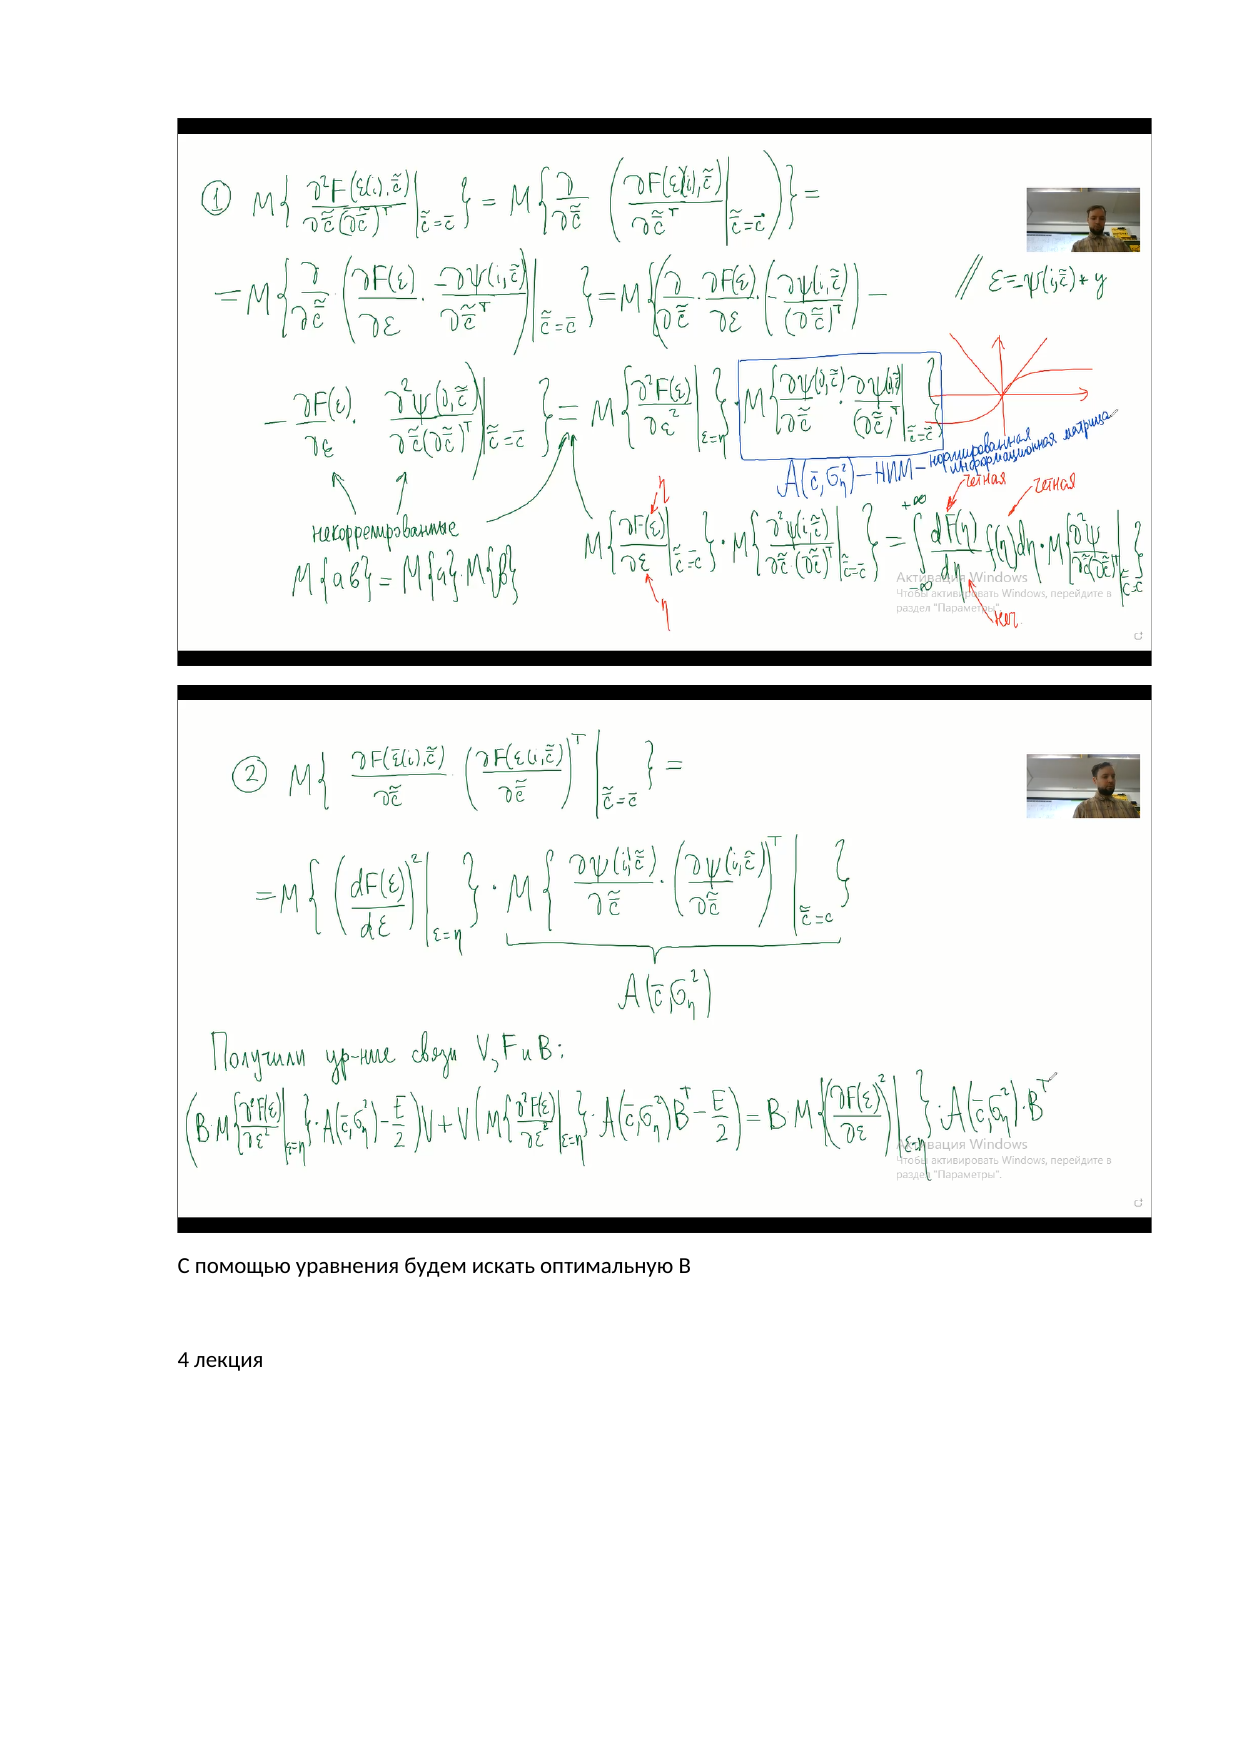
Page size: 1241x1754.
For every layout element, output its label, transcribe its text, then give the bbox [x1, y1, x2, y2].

text 4 лекция [177, 1345, 1152, 1373]
picture [177, 685, 1152, 1233]
picture [177, 118, 1152, 666]
text С помощью уравнения будем искать оптимальную В [177, 1252, 1152, 1280]
